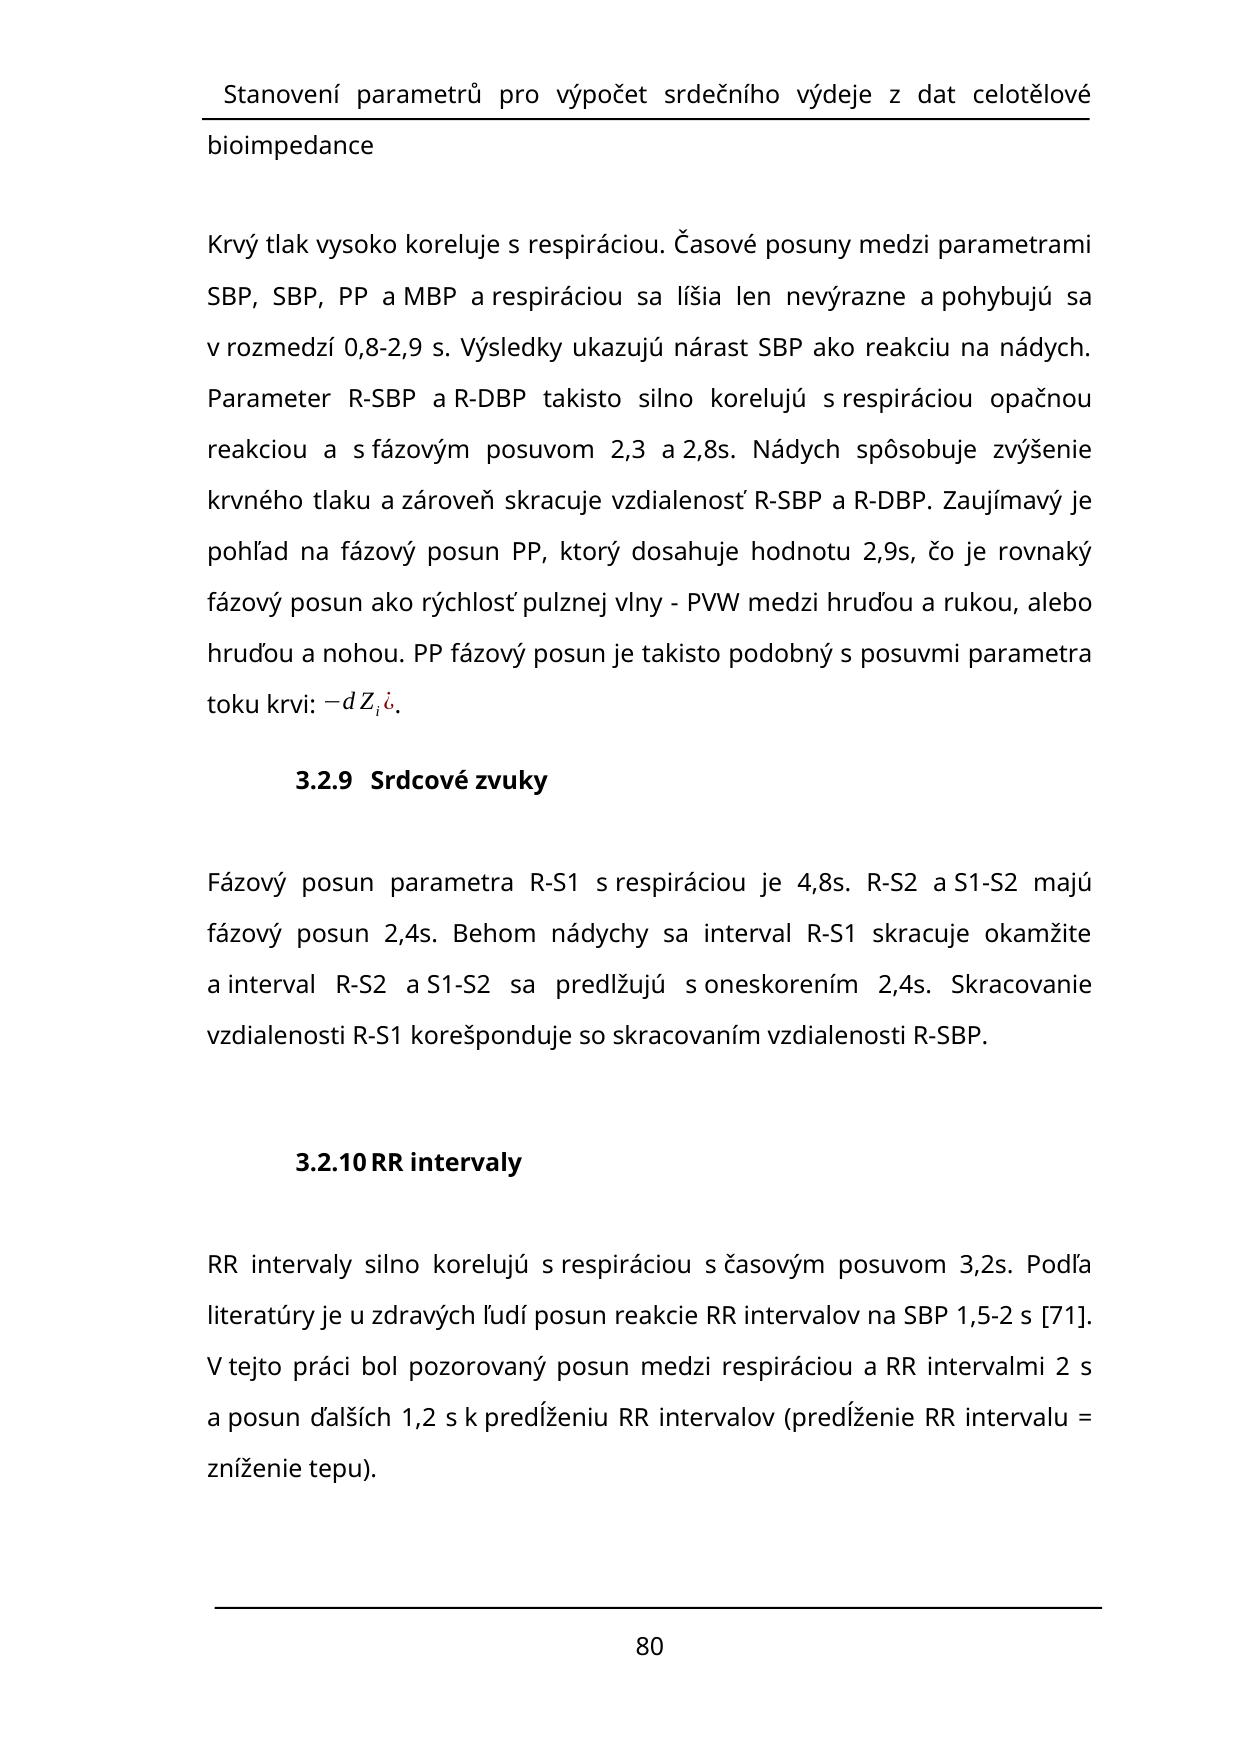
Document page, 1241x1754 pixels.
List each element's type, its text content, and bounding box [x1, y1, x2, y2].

subtitle RR intervaly [295, 1145, 1092, 1179]
text RR intervaly silno korelujú s respiráciou s časovým posuvom 3,2s. Podľa literatúry je u zdravých ľudí posun reakcie RR intervalov na SBP 1,5-2 s [71]. V tejto práci bol pozorovaný posun medzi respiráciou a RR intervalmi 2 s a posun ďalších 1,2 s k predĺženiu RR intervalov (predĺženie RR intervalu = zníženie tepu). [207, 1247, 1092, 1485]
text Krvý tlak vysoko koreluje s respiráciou. Časové posuny medzi parametrami SBP, SBP, PP a MBP a respiráciou sa líšia len nevýrazne a pohybujú sa v rozmedzí 0,8-2,9 s. Výsledky ukazujú nárast SBP ako reakciu na nádych. Parameter R-SBP a R-DBP takisto silno korelujú s respiráciou opačnou reakciou a s fázovým posuvom 2,3 a 2,8s. Nádych spôsobuje zvýšenie krvného tlaku a zároveň skracuje vzdialenosť R-SBP a R-DBP. Zaujímavý je pohľad na fázový posun PP, ktorý dosahuje hodnotu 2,9s, čo je rovnaký fázový posun ako rýchlosť pulznej vlny - PVW medzi hruďou a rukou, alebo hruďou a nohou. PP fázový posun je takisto podobný s posuvmi parametra toku krvi: . [207, 227, 1092, 721]
text Fázový posun parametra R-S1 s respiráciou je 4,8s. R-S2 a S1-S2 majú fázový posun 2,4s. Behom nádychy sa interval R-S1 skracuje okamžite a interval R-S2 a S1-S2 sa predlžujú s oneskorením 2,4s. Skracovanie vzdialenosti R-S1 korešponduje so skracovaním vzdialenosti R-SBP. [207, 865, 1092, 1052]
subtitle Srdcové zvuky [295, 763, 1092, 797]
